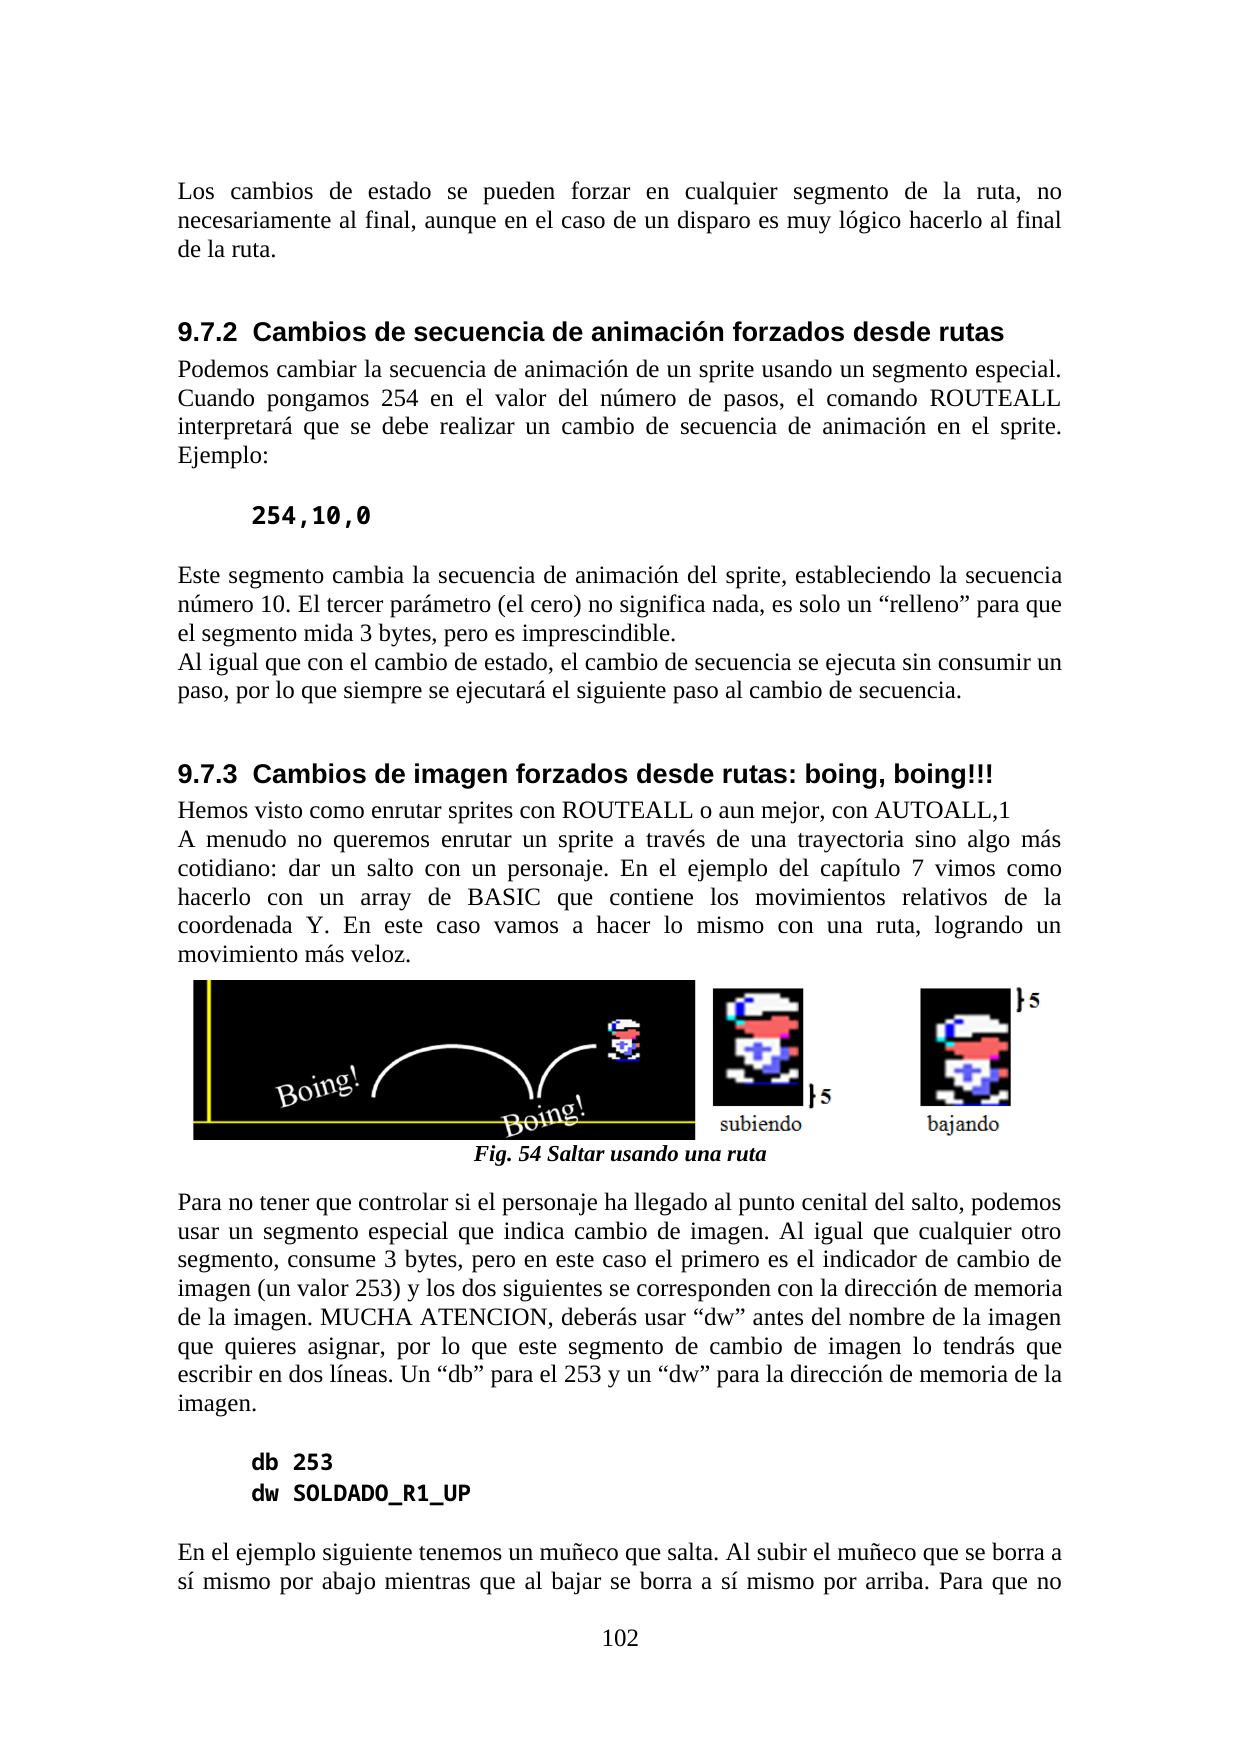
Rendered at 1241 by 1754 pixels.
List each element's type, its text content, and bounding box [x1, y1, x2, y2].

text Al igual que con el cambio de estado, el cambio de secuencia se ejecuta sin consumir un paso, por lo que siempre se ejecutará el siguiente paso al cambio de secuencia. [177, 647, 1063, 704]
picture [193, 967, 1048, 1140]
text Los cambios de estado se pueden forzar en cualquier segmento de la ruta, no necesariamente al final, aunque en el caso de un disparo es muy lógico hacerlo al final de la ruta. [177, 176, 1063, 263]
text Hemos visto como enrutar sprites con ROUTEALL o aun mejor, con AUTOALL,1 [177, 795, 1063, 824]
text Podemos cambiar la secuencia de animación de un sprite usando un segmento especial. Cuando pongamos 254 en el valor del número de pasos, el comando ROUTEALL interpretará que se debe realizar un cambio de secuencia de animación en el sprite. Ejemplo: [177, 354, 1063, 469]
subtitle Cambios de imagen forzados desde rutas: boing, boing!!! [177, 758, 1063, 789]
text Para no tener que controlar si el personaje ha llegado al punto cenital del salto, podemos usar un segmento especial que indica cambio de imagen. Al igual que cualquier otro segmento, consume 3 bytes, pero en este caso el primero es el indicador de cambio de imagen (un valor 253) y los dos siguientes se corresponden con la dirección de memoria de la imagen. MUCHA ATENCION, deberás usar “dw” antes del nombre de la imagen que quieres asignar, por lo que este segmento de cambio de imagen lo tendrás que escribir en dos líneas. Un “db” para el 253 y un “dw” para la dirección de memoria de la imagen. [177, 1187, 1063, 1417]
text A menudo no queremos enrutar un sprite a través de una trayectoria sino algo más cotidiano: dar un salto con un personaje. En el ejemplo del capítulo 7 vimos como hacerlo con un array de BASIC que contiene los movimientos relativos de la coordenada Y. En este caso vamos a hacer lo mismo con una ruta, logrando un movimiento más veloz. [177, 824, 1063, 968]
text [177, 1537, 1063, 1594]
text dw SOLDADO_R1_UP [177, 1477, 1063, 1508]
text 254,10,0 [177, 498, 1063, 532]
text Este segmento cambia la secuencia de animación del sprite, estableciendo la secuencia número 10. El tercer parámetro (el cero) no significa nada, es solo un “relleno” para que el segmento mida 3 bytes, pero es imprescindible. [177, 560, 1063, 647]
text db 253 [177, 1446, 1063, 1477]
text Fig. 54 Saltar usando una ruta [177, 1140, 1063, 1166]
subtitle Cambios de secuencia de animación forzados desde rutas [177, 316, 1063, 348]
